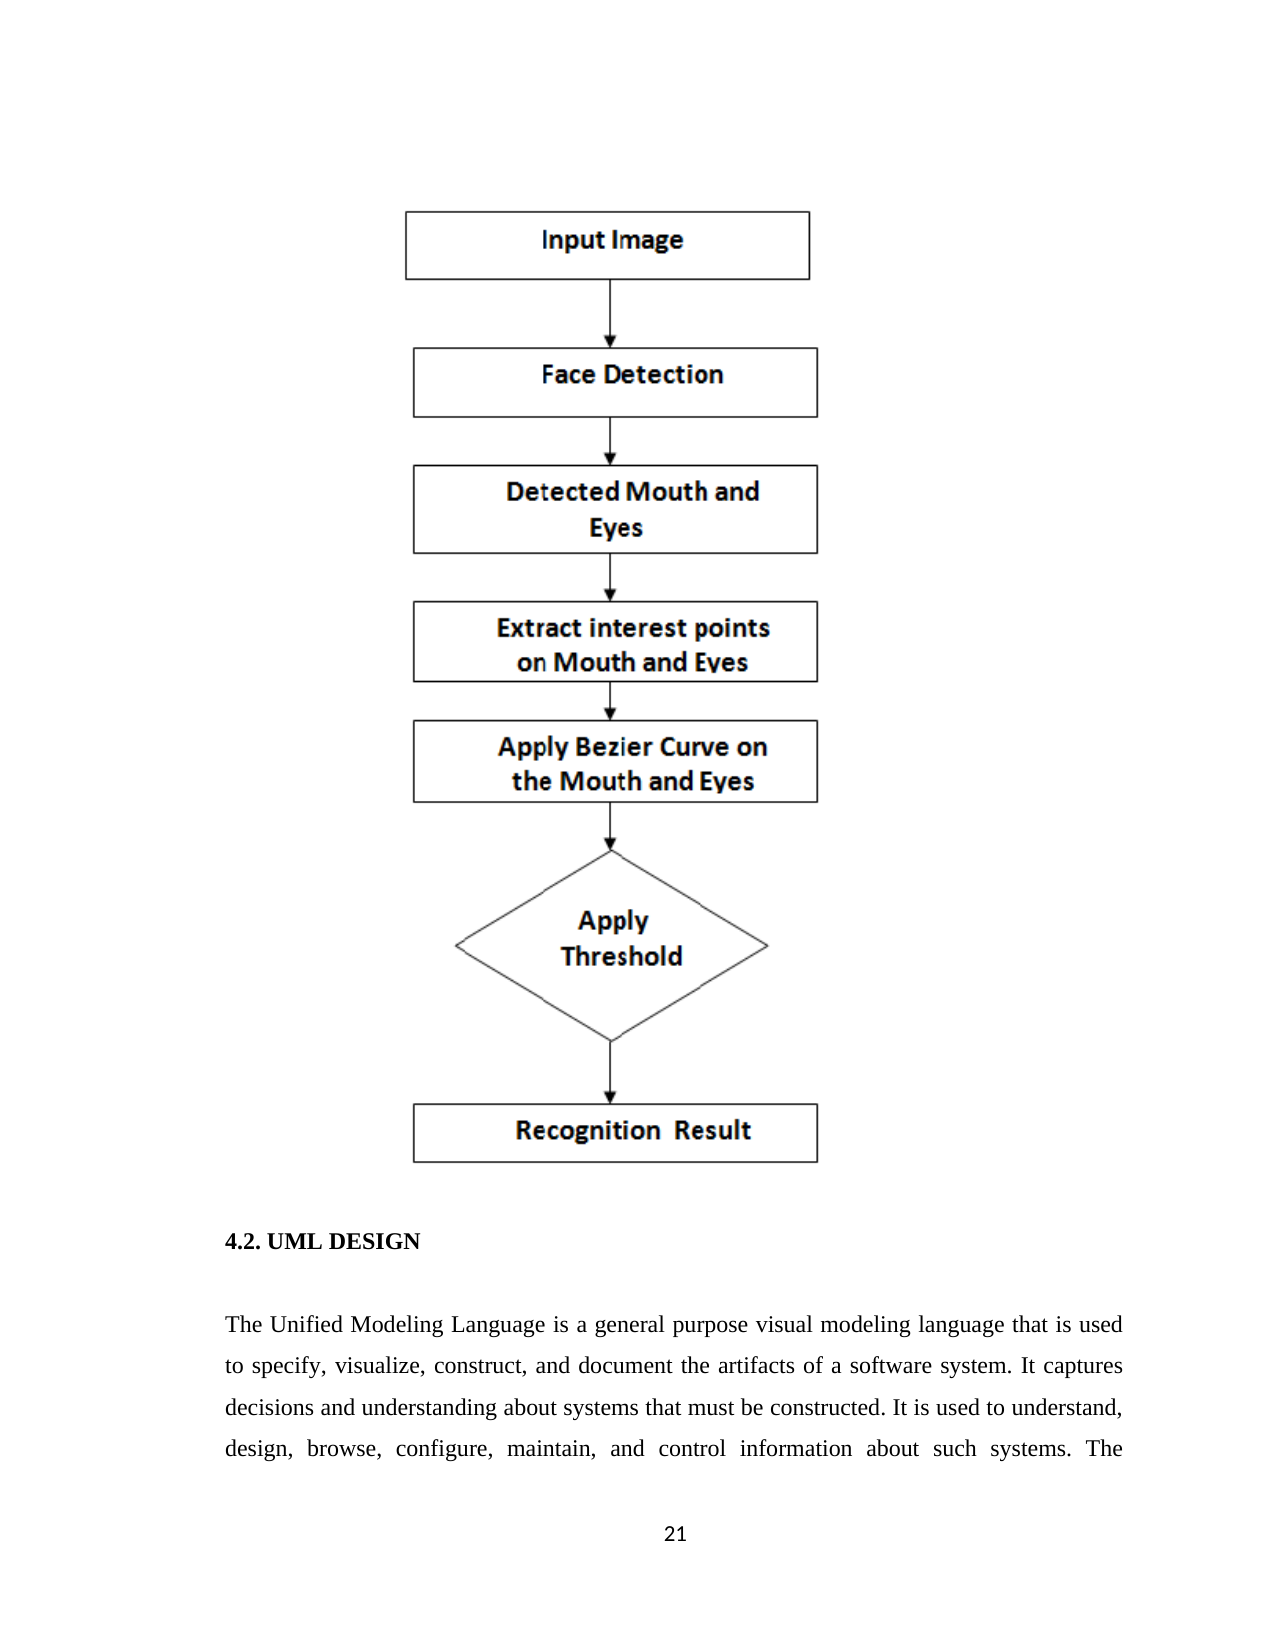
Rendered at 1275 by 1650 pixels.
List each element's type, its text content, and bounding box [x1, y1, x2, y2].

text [225, 1310, 1125, 1462]
text 4.2. UML DESIGN [225, 1227, 1125, 1255]
